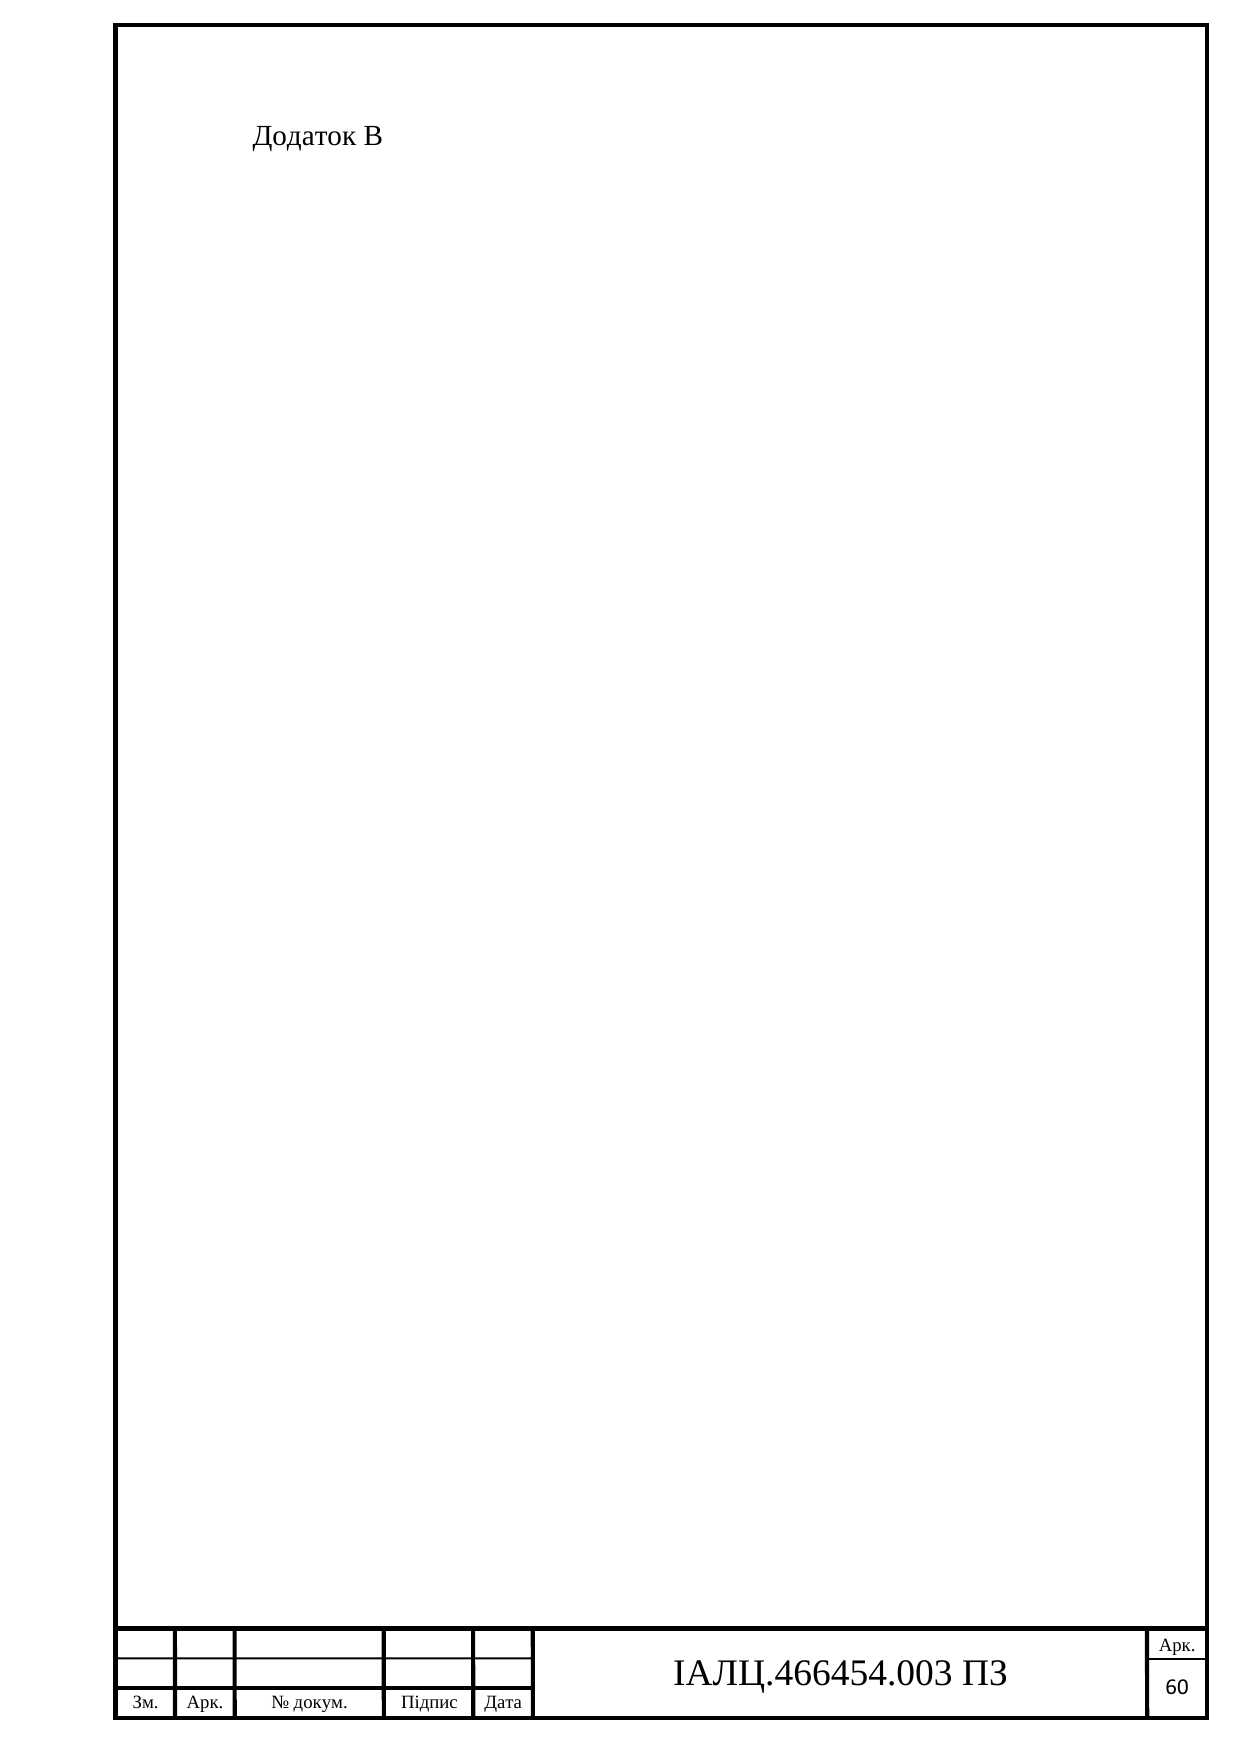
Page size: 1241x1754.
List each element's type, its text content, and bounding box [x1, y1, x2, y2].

list Додаток В [252, 118, 1152, 152]
